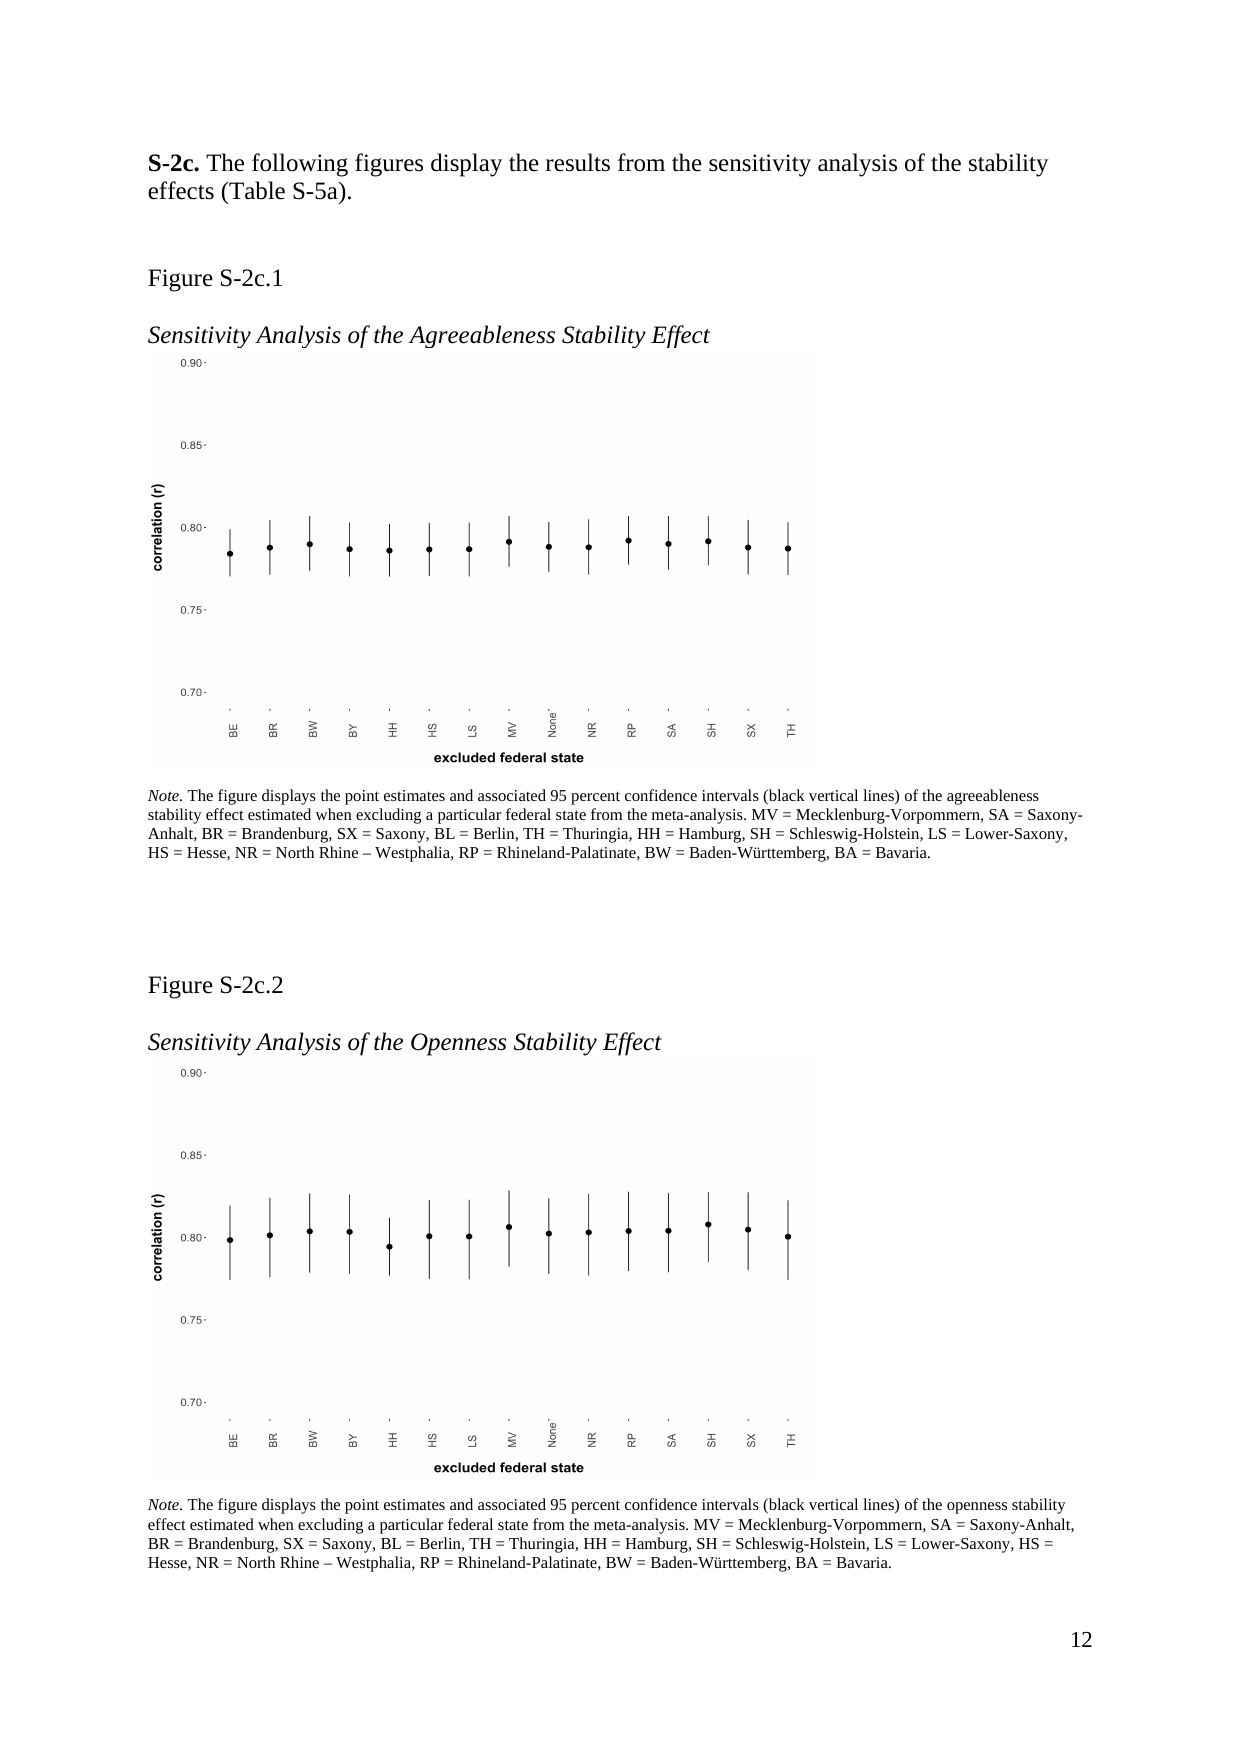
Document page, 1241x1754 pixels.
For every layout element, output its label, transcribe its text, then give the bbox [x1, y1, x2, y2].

text Figure S-2c.1 [148, 263, 1093, 291]
text Figure S-2c.2 [148, 970, 1093, 999]
text Sensitivity Analysis of the Openness Stability Effect [148, 1027, 1093, 1056]
picture [147, 1056, 816, 1479]
text Note. The figure displays the point estimates and associated 95 percent confidence intervals (black vertical lines) of the openness stability effect estimated when excluding a particular federal state from the meta-analysis. MV = Mecklenburg-Vorpommern, SA = Saxony-Anhalt, BR = Brandenburg, SX = Saxony, BL = Berlin, TH = Thuringia, HH = Hamburg, SH = Schleswig-Holstein, LS = Lower-Saxony, HS = Hesse, NR = North Rhine – Westphalia, RP = Rhineland-Palatinate, BW = Baden-Württemberg, BA = Bavaria. [148, 1495, 1093, 1572]
text S-2c. The following figures display the results from the sensitivity analysis of the stability effects (Table S-5a). [148, 148, 1093, 205]
text Note. The figure displays the point estimates and associated 95 percent confidence intervals (black vertical lines) of the agreeableness stability effect estimated when excluding a particular federal state from the meta-analysis. MV = Mecklenburg-Vorpommern, SA = Saxony-Anhalt, BR = Brandenburg, SX = Saxony, BL = Berlin, TH = Thuringia, HH = Hamburg, SH = Schleswig-Holstein, LS = Lower-Saxony, HS = Hesse, NR = North Rhine – Westphalia, RP = Rhineland-Palatinate, BW = Baden-Württemberg, BA = Bavaria. [148, 786, 1093, 862]
text Sensitivity Analysis of the Agreeableness Stability Effect [148, 320, 1093, 349]
picture [147, 348, 816, 769]
